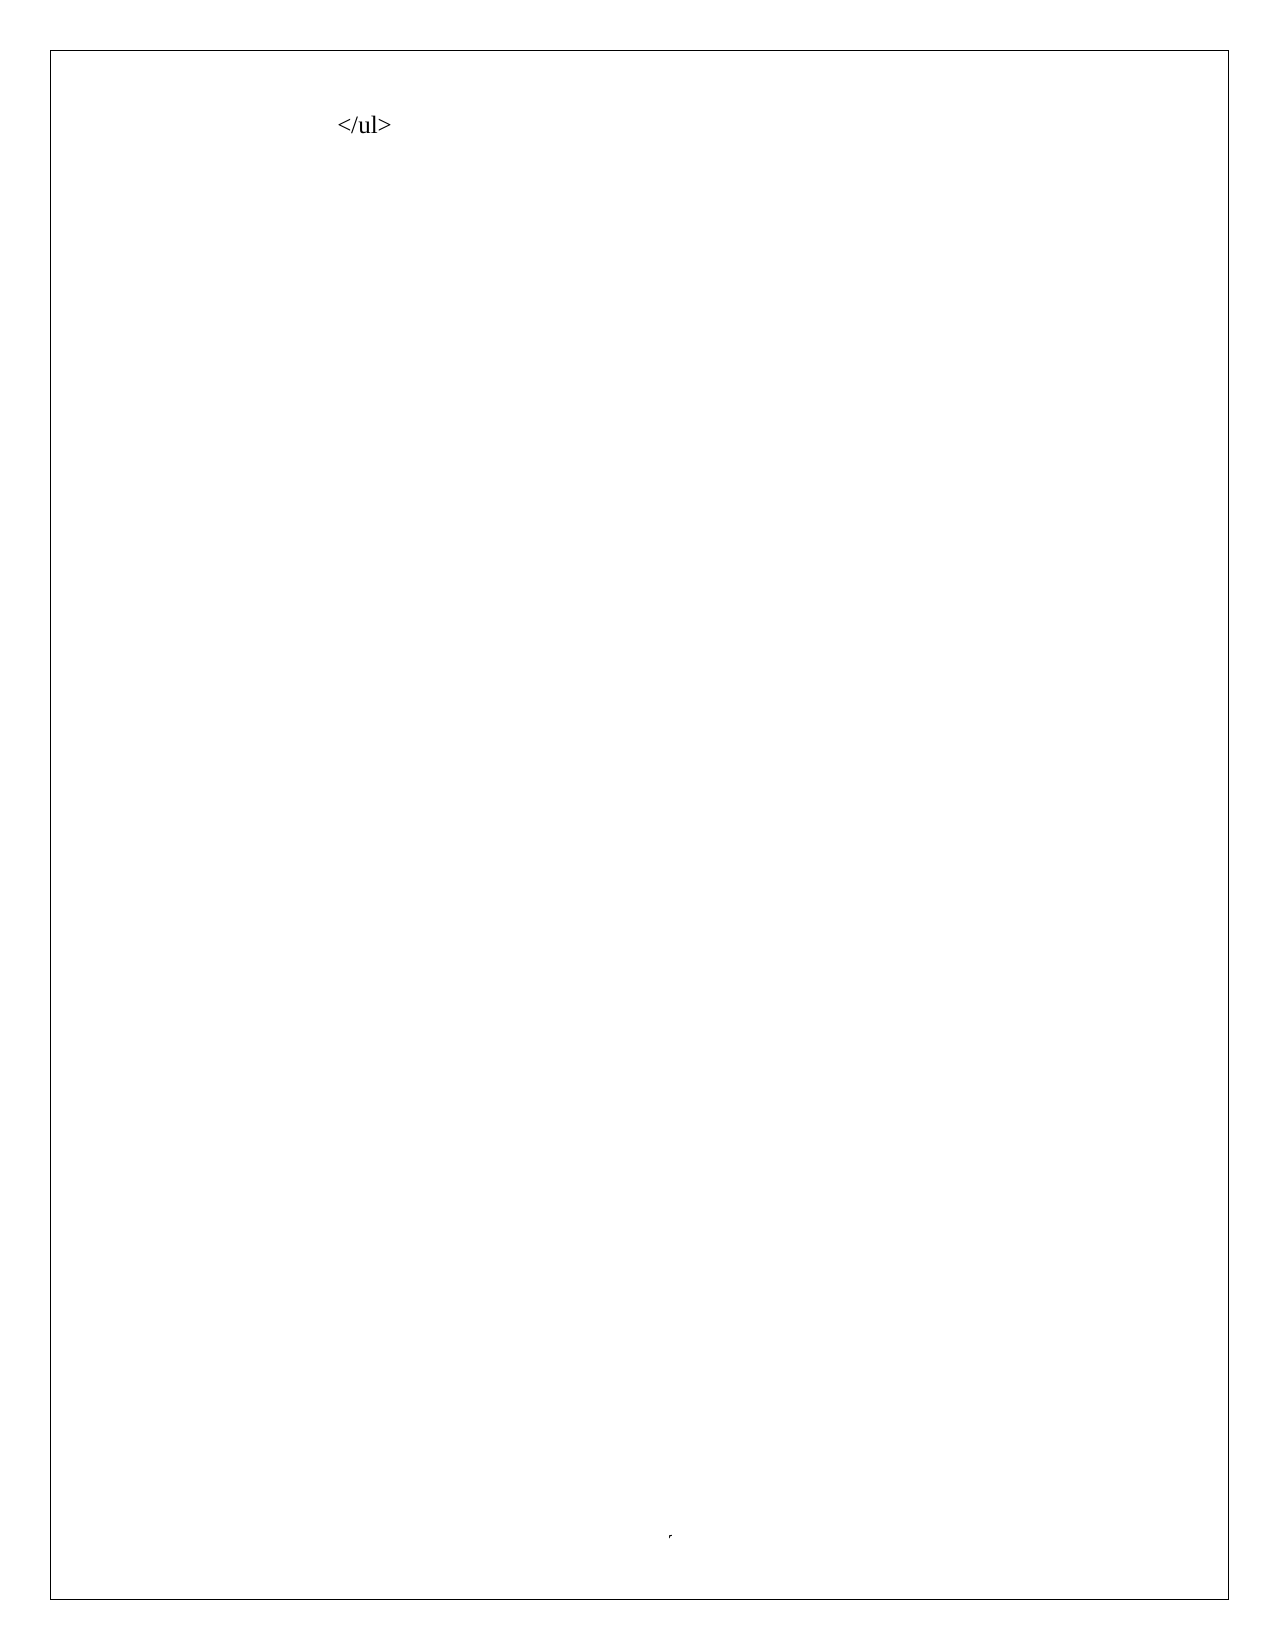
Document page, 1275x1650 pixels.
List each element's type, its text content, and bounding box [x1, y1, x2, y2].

text </ul> [337, 110, 1228, 139]
